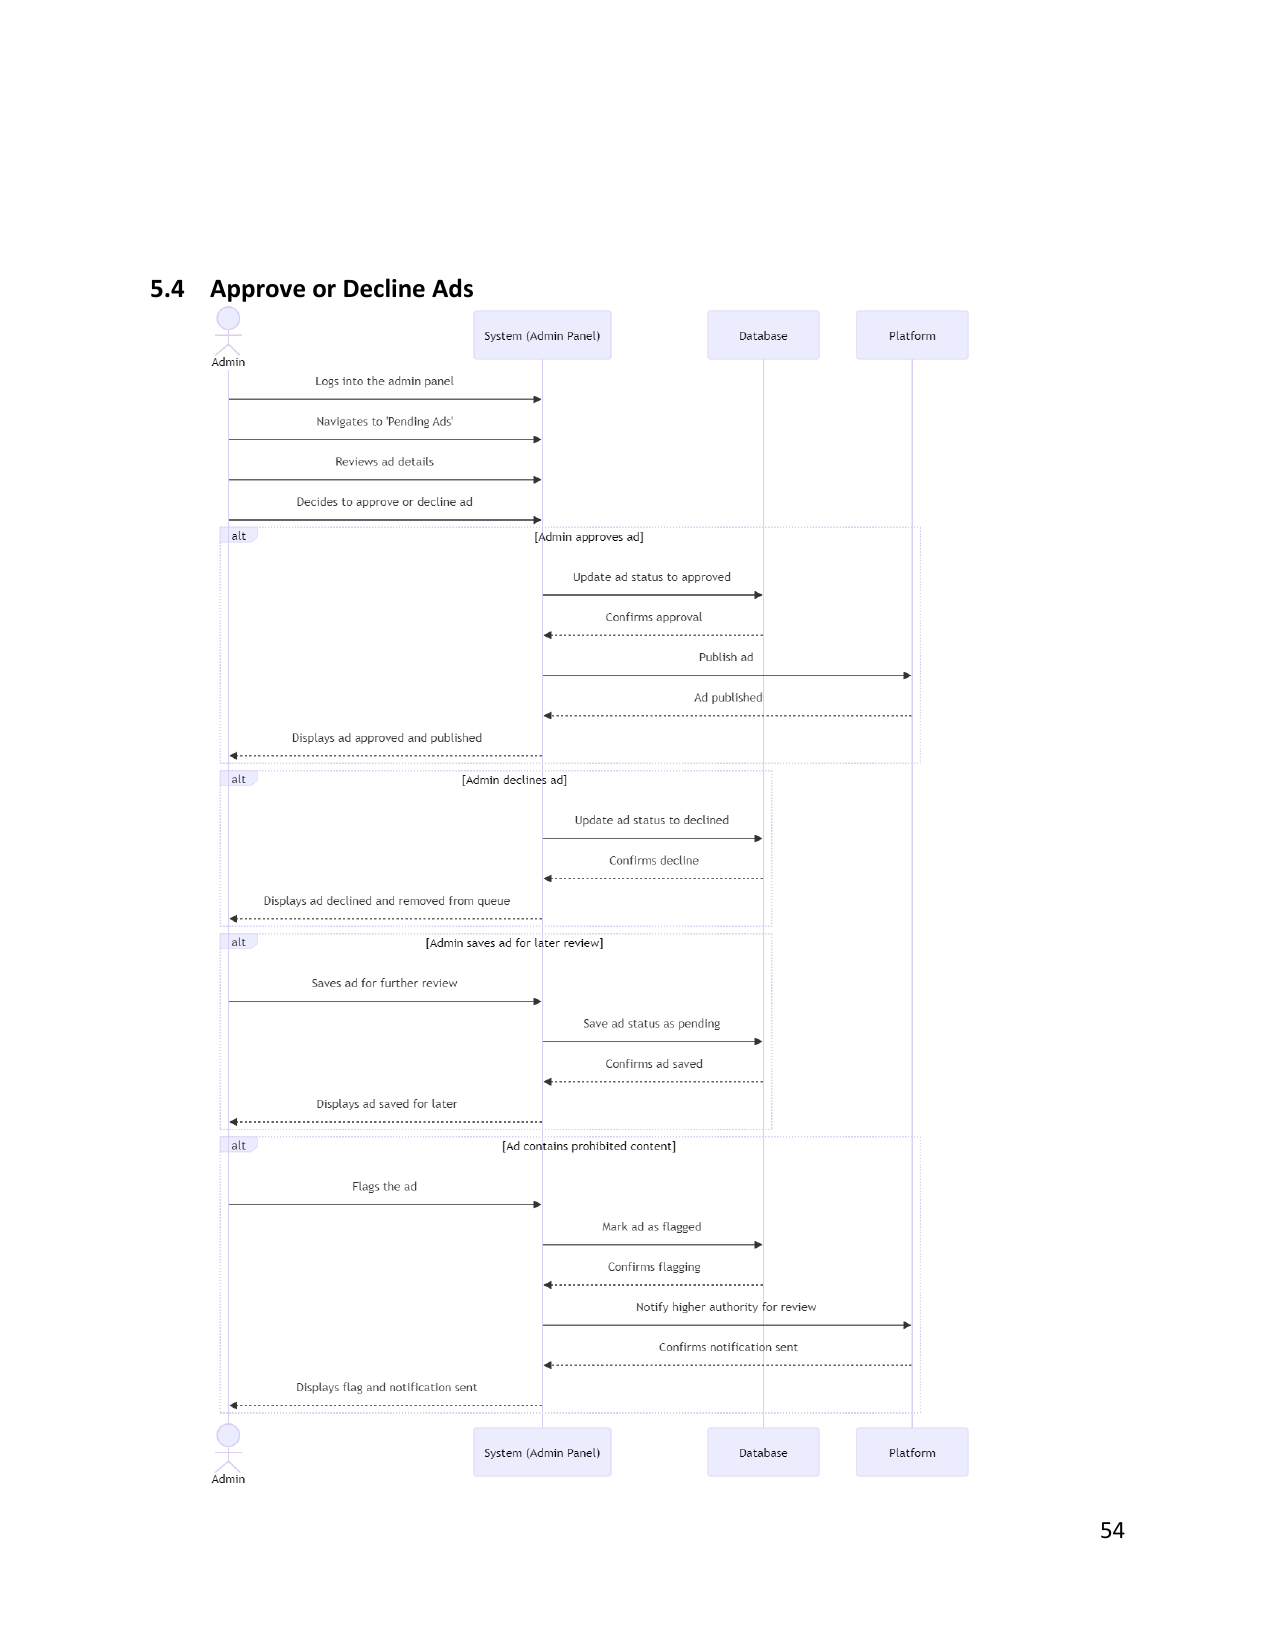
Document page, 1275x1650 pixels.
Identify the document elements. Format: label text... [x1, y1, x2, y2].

subtitle Approve or Decline Ads [150, 271, 1125, 304]
picture [135, 303, 1005, 1484]
